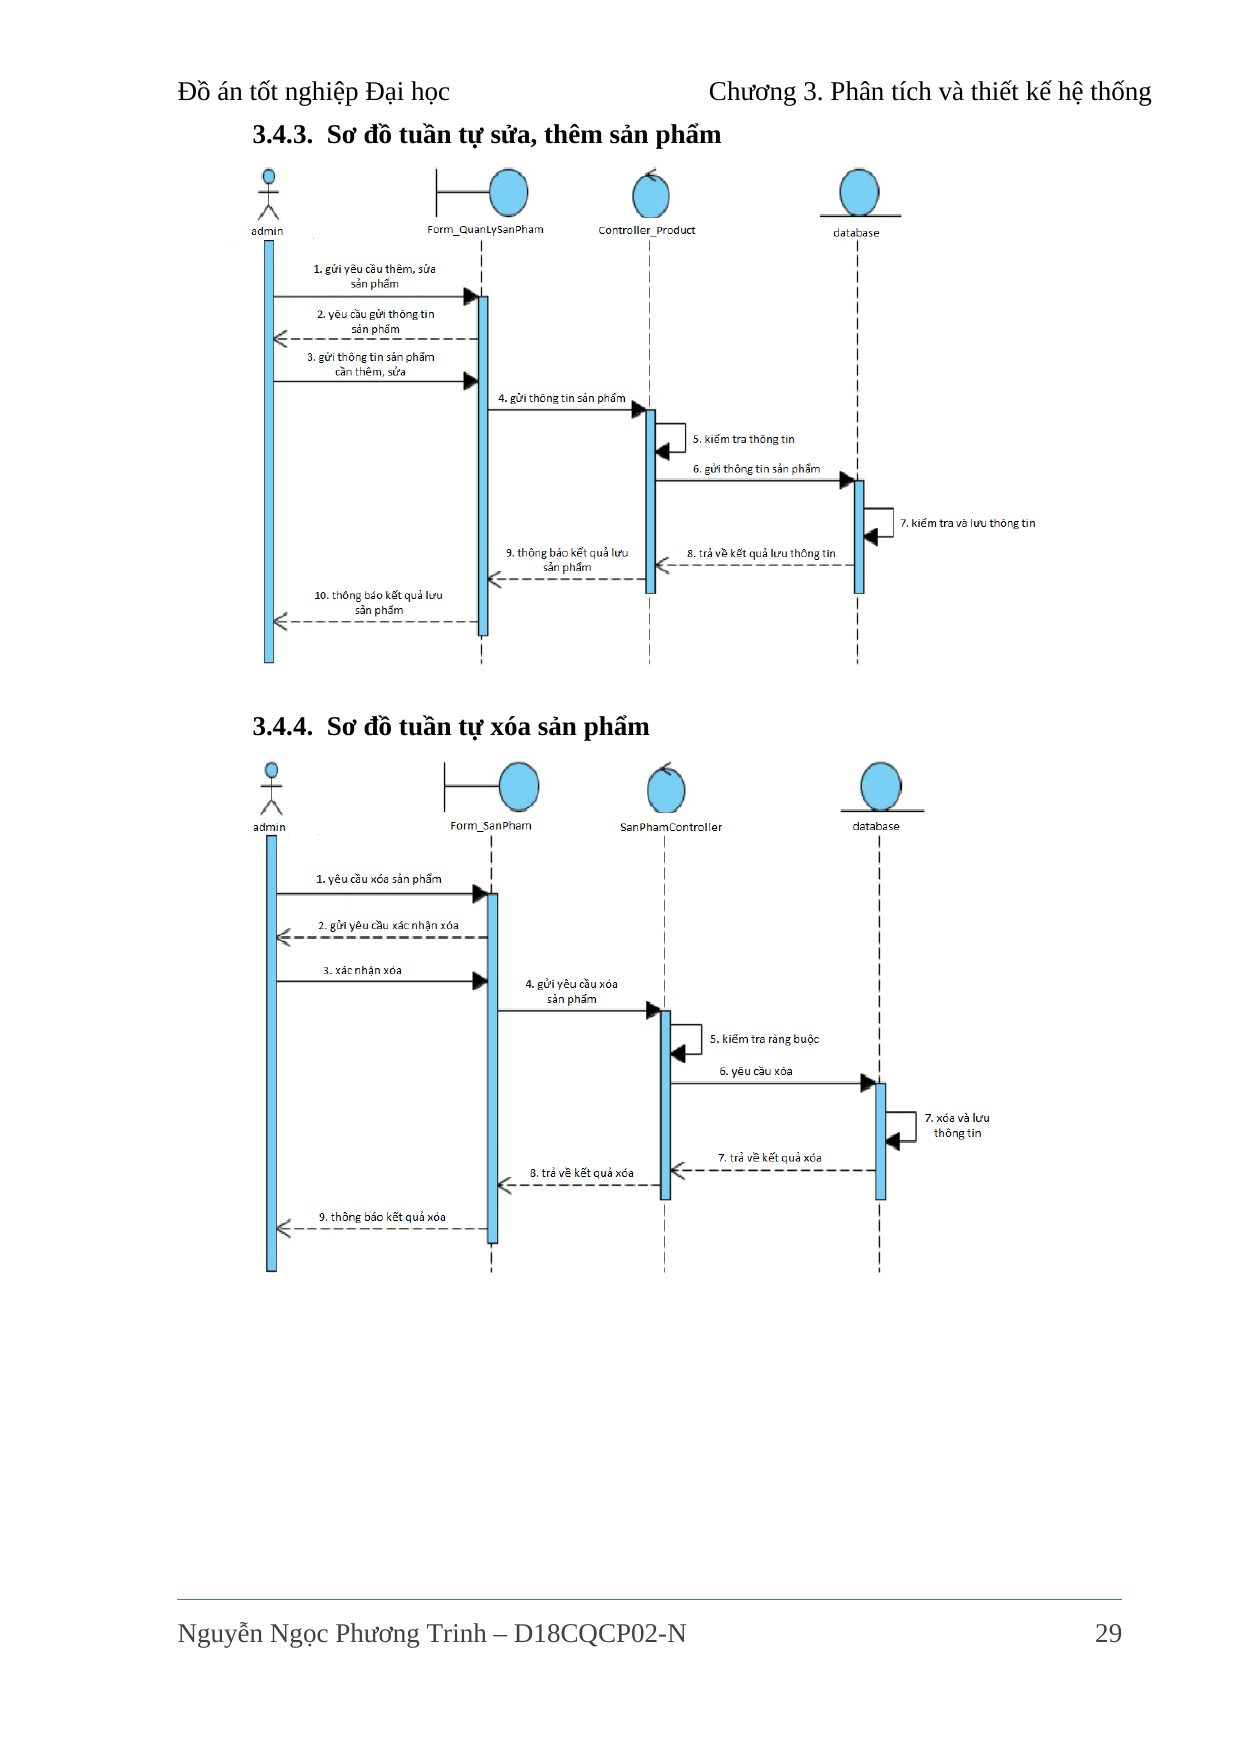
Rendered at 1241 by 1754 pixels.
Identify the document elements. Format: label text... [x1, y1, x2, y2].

picture [177, 746, 1153, 1295]
subtitle Sơ đồ tuần tự sửa, thêm sản phẩm [252, 118, 1122, 149]
picture [177, 153, 1123, 686]
subtitle Sơ đồ tuần tự xóa sản phẩm [252, 711, 1122, 742]
